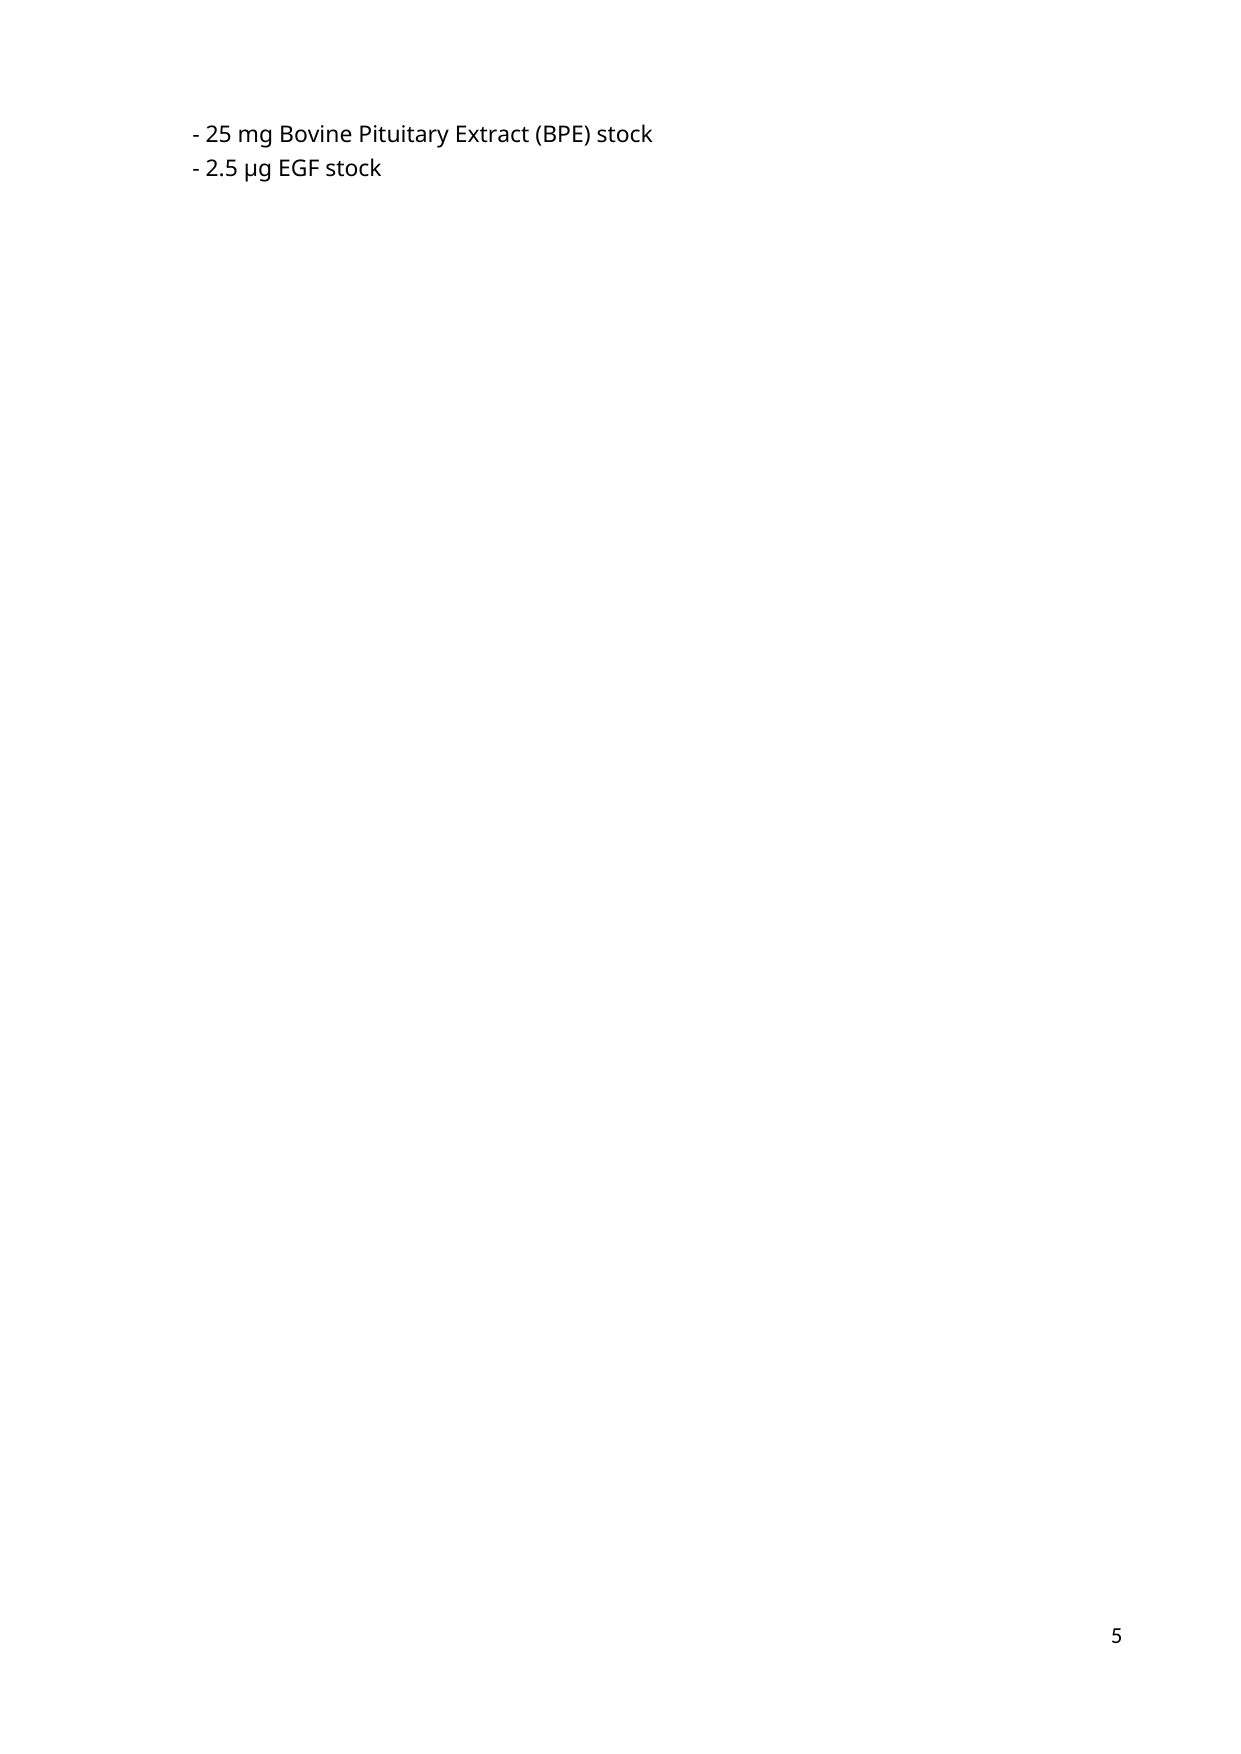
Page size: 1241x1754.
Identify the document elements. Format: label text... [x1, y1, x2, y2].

text - 25 mg Bovine Pituitary Extract (BPE) stock - 2.5 μg EGF stock [192, 118, 1122, 183]
